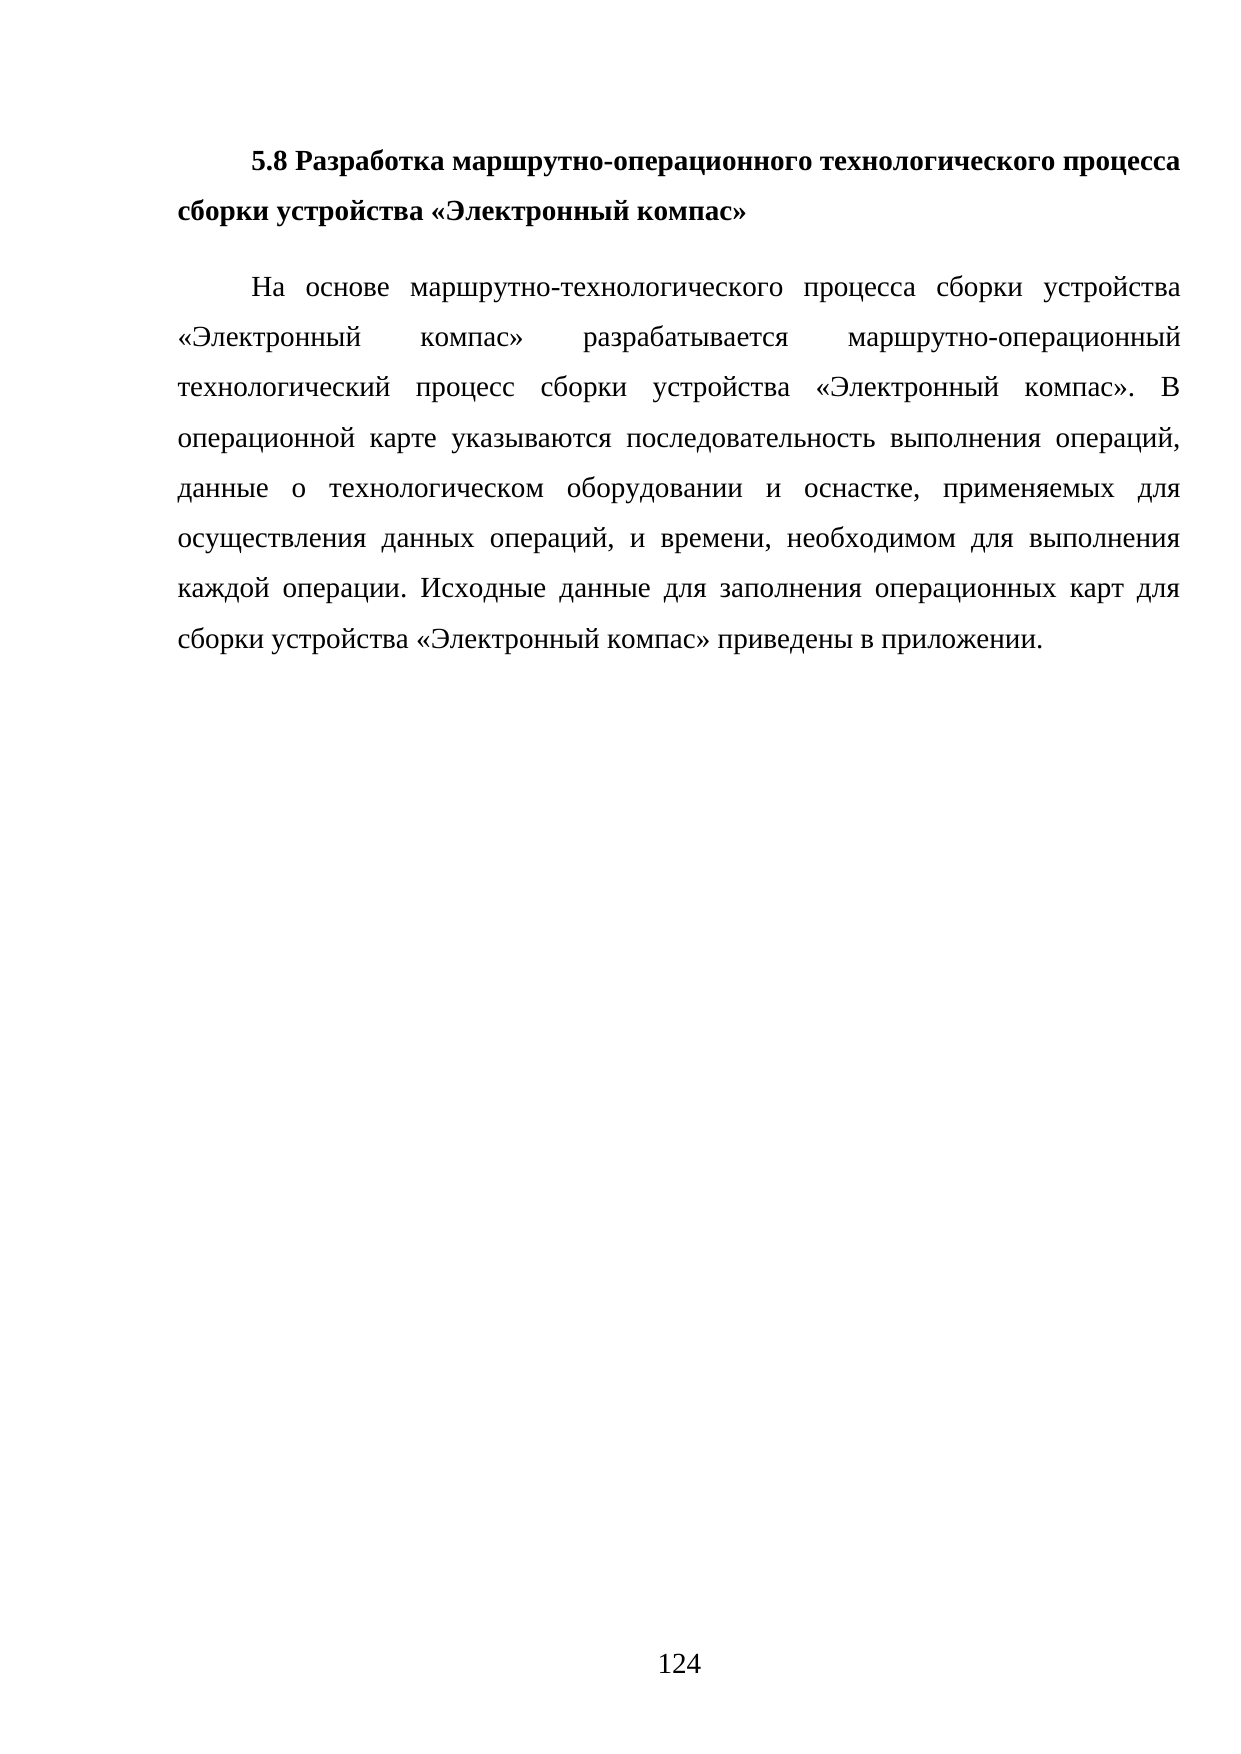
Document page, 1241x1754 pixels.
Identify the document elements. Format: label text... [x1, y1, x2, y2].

text На основе маршрутно-технологического процесса сборки устройства «Электронный компас» разрабатывается маршрутно-операционный технологический процесс сборки устройства «Электронный компас». В операционной карте указываются последовательность выполнения операций, данные о технологическом оборудовании и оснастке, применяемых для осуществления данных операций, и времени, необходимом для выполнения каждой операции. Исходные данные для заполнения операционных карт для сборки устройства «Электронный компас» приведены в приложении. [177, 269, 1181, 654]
subtitle 5.8 Разработка маршрутно-операционного технологического процесса сборки устройства «Электронный компас» [177, 143, 1181, 227]
